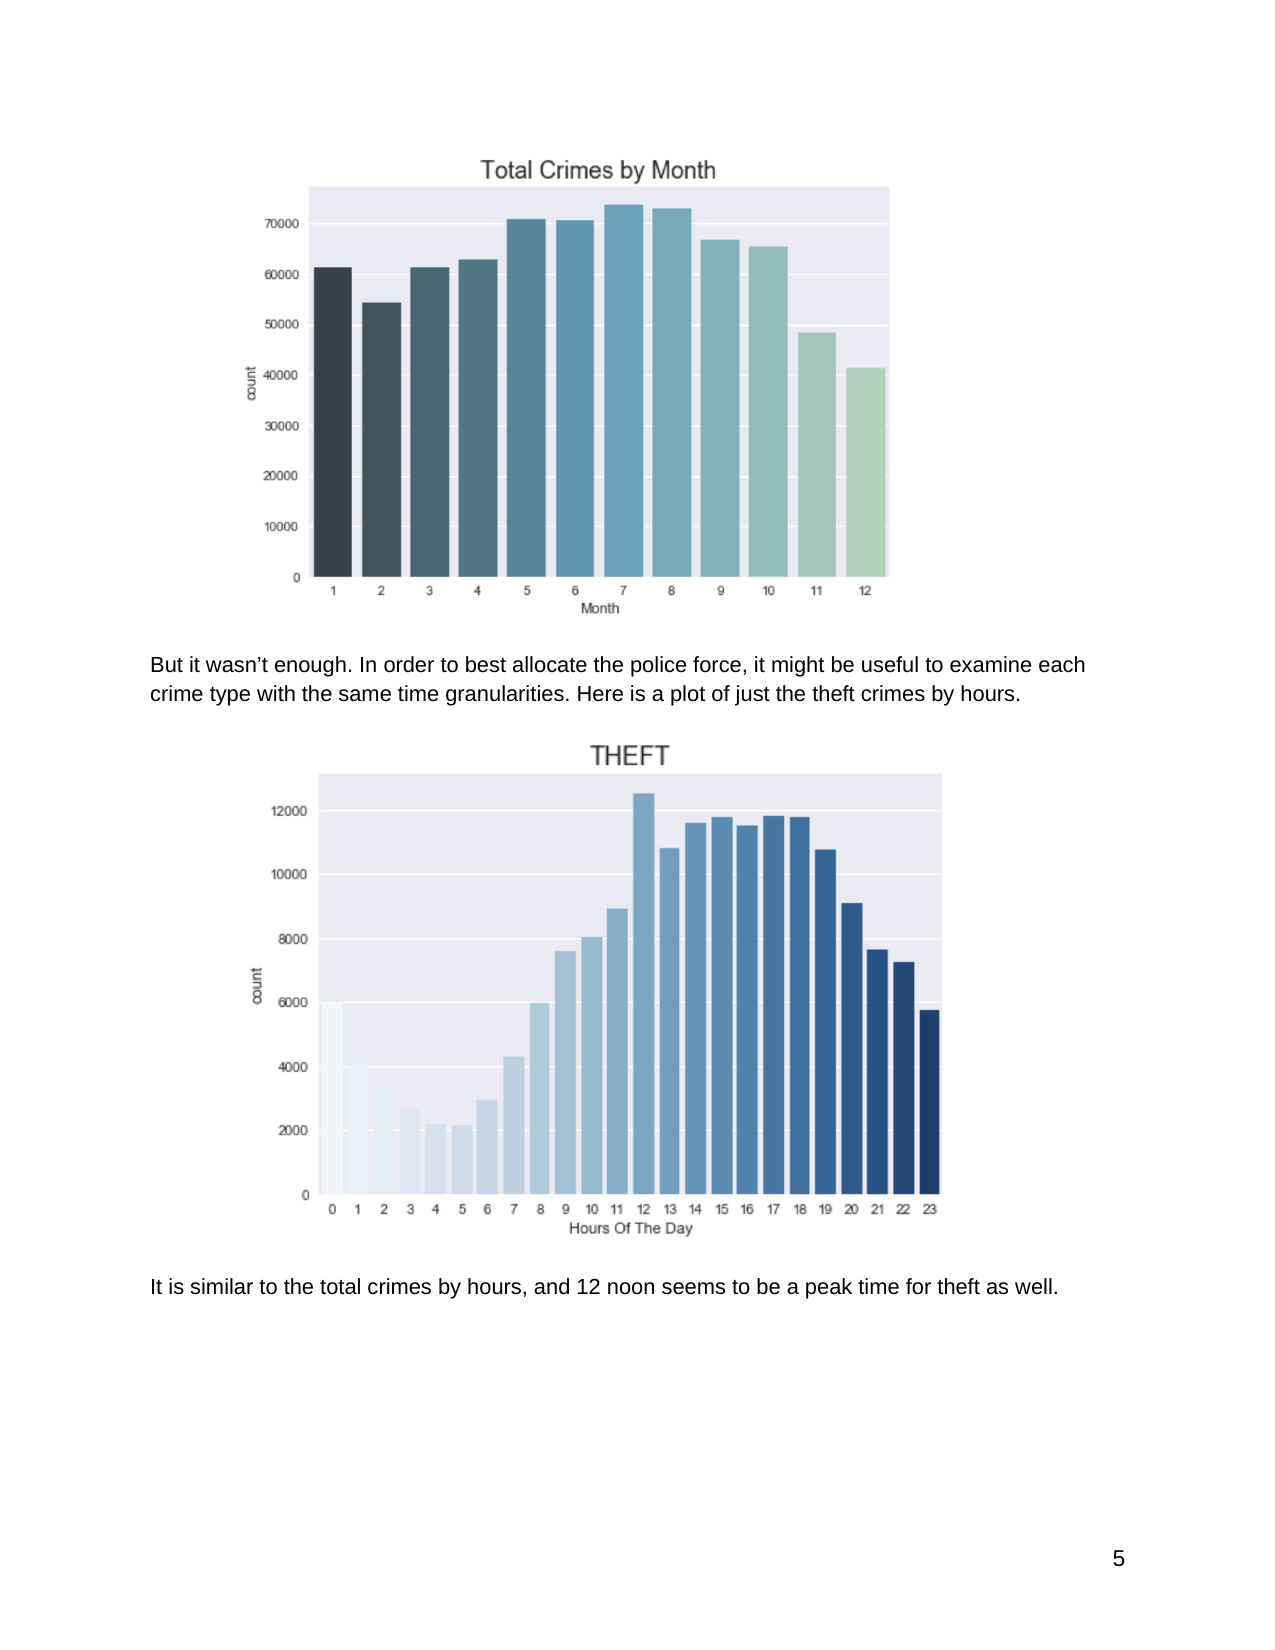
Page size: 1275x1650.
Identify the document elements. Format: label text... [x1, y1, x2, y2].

picture [225, 734, 958, 1246]
picture [225, 150, 904, 623]
text But it wasn’t enough. In order to best allocate the police force, it might be useful to examine each crime type with the same time granularities. Here is a plot of just the theft crimes by hours. [150, 652, 1125, 706]
text It is similar to the total crimes by hours, and 12 noon seems to be a peak time for theft as well. [150, 1274, 1125, 1299]
